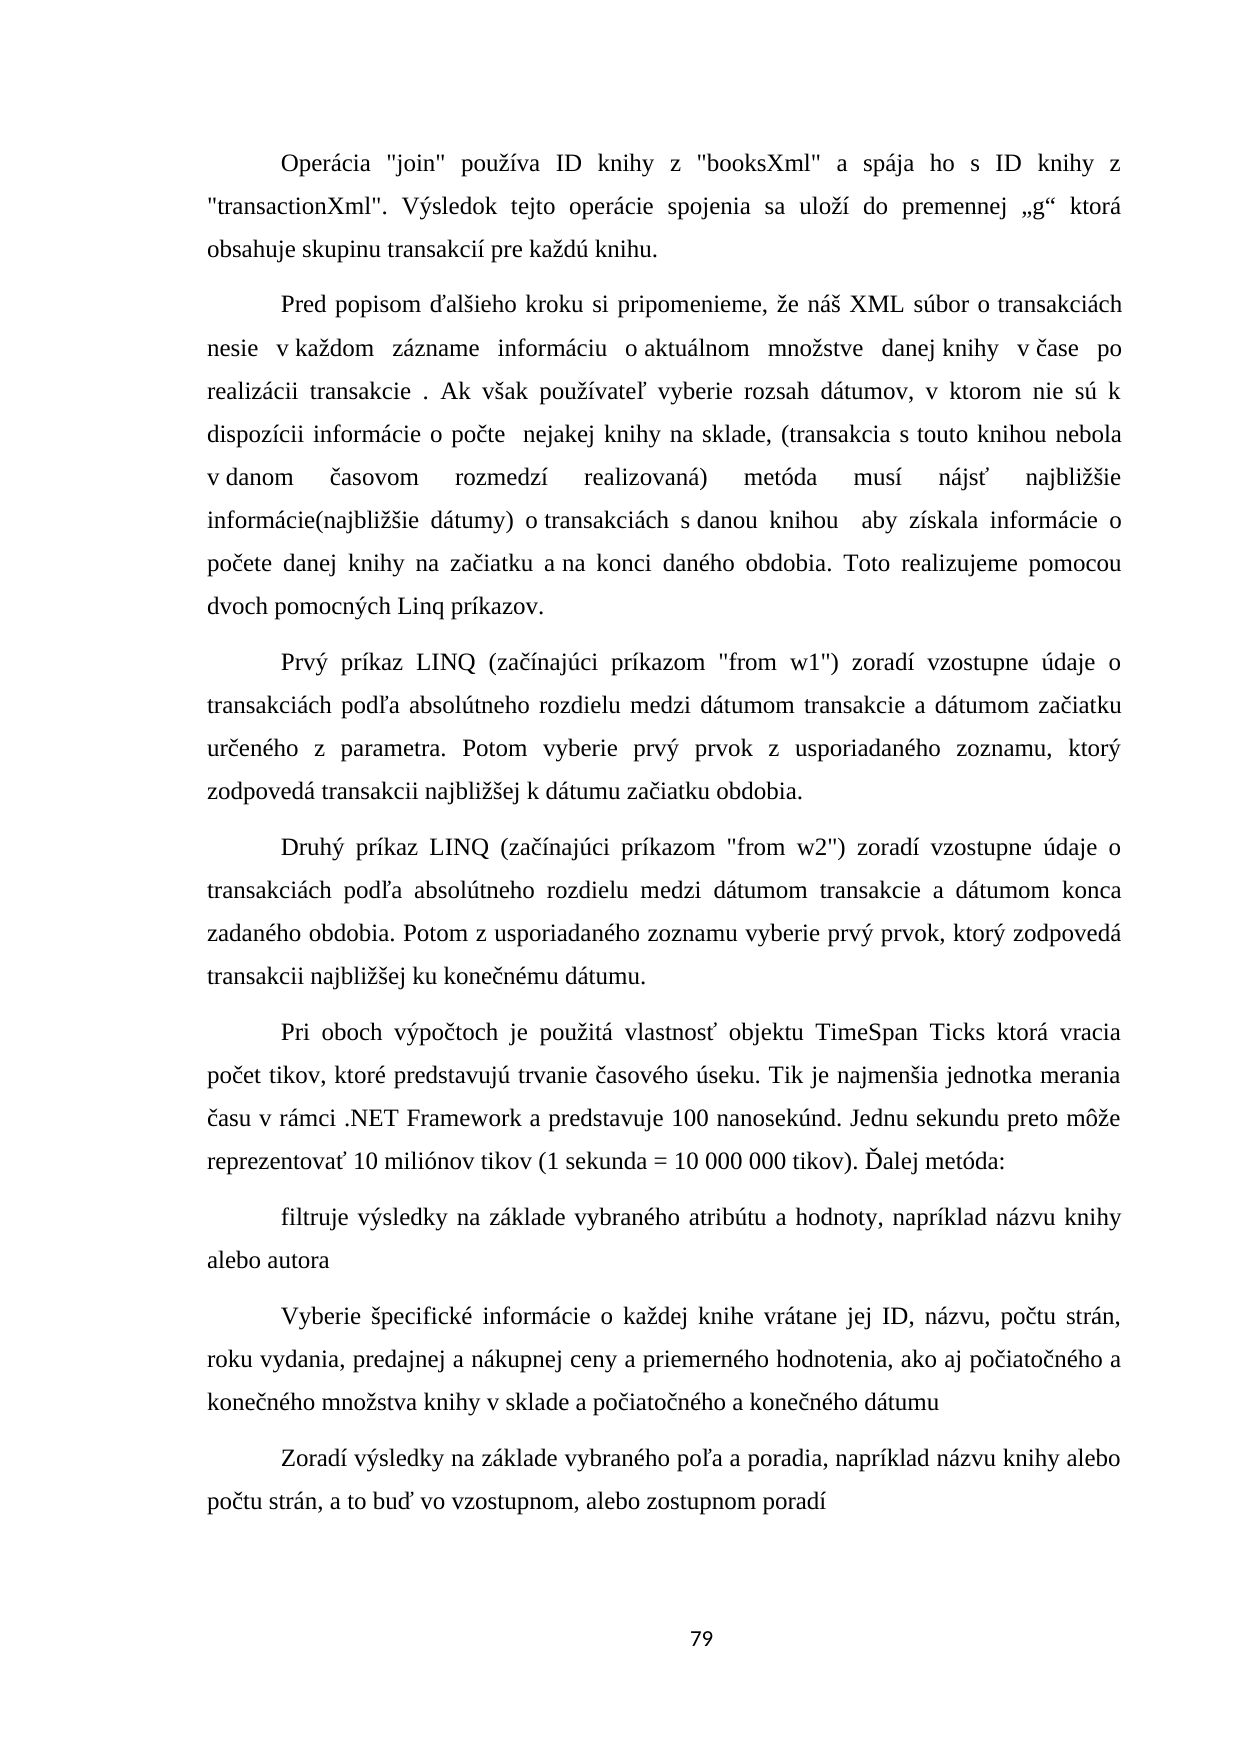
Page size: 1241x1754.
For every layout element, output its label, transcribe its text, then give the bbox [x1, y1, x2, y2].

text Zoradí výsledky na základe vybraného poľa a poradia, napríklad názvu knihy alebo počtu strán, a to buď vo vzostupnom, alebo zostupnom poradí [207, 1443, 1122, 1514]
text Operácia "join" používa ID knihy z "booksXml" a spája ho s ID knihy z "transactionXml". Výsledok tejto operácie spojenia sa uloží do premennej „g“ ktorá obsahuje skupinu transakcií pre každú knihu. [207, 148, 1122, 263]
text Pri oboch výpočtoch je použitá vlastnosť objektu TimeSpan Ticks ktorá vracia počet tikov, ktoré predstavujú trvanie časového úseku. Tik je najmenšia jednotka merania času v rámci .NET Framework a predstavuje 100 nanosekúnd. Jednu sekundu preto môže reprezentovať 10 miliónov tikov (1 sekunda = 10 000 000 tikov). Ďalej metóda: [207, 1017, 1122, 1175]
text Vyberie špecifické informácie o každej knihe vrátane jej ID, názvu, počtu strán, roku vydania, predajnej a nákupnej ceny a priemerného hodnotenia, ako aj počiatočného a konečného množstva knihy v sklade a počiatočného a konečného dátumu [207, 1301, 1122, 1416]
text filtruje výsledky na základe vybraného atribútu a hodnoty, napríklad názvu knihy alebo autora [207, 1202, 1122, 1274]
text Druhý príkaz LINQ (začínajúci príkazom "from w2") zoradí vzostupne údaje o transakciách podľa absolútneho rozdielu medzi dátumom transakcie a dátumom konca zadaného obdobia. Potom z usporiadaného zoznamu vyberie prvý prvok, ktorý zodpovedá transakcii najbližšej ku konečnému dátumu. [207, 832, 1122, 990]
text Pred popisom ďalšieho kroku si pripomenieme, že náš XML súbor o transakciách nesie v každom zázname informáciu o aktuálnom množstve danej knihy v čase po realizácii transakcie . Ak však používateľ vyberie rozsah dátumov, v ktorom nie sú k dispozícii informácie o počte nejakej knihy na sklade, (transakcia s touto knihou nebola v danom časovom rozmedzí realizovaná) metóda musí nájsť najbližšie informácie(najbližšie dátumy) o transakciách s danou knihou aby získala informácie o počete danej knihy na začiatku a na konci daného obdobia. Toto realizujeme pomocou dvoch pomocných Linq príkazov. [207, 289, 1122, 620]
text Prvý príkaz LINQ (začínajúci príkazom "from w1") zoradí vzostupne údaje o transakciách podľa absolútneho rozdielu medzi dátumom transakcie a dátumom začiatku určeného z parametra. Potom vyberie prvý prvok z usporiadaného zoznamu, ktorý zodpovedá transakcii najbližšej k dátumu začiatku obdobia. [207, 647, 1122, 805]
